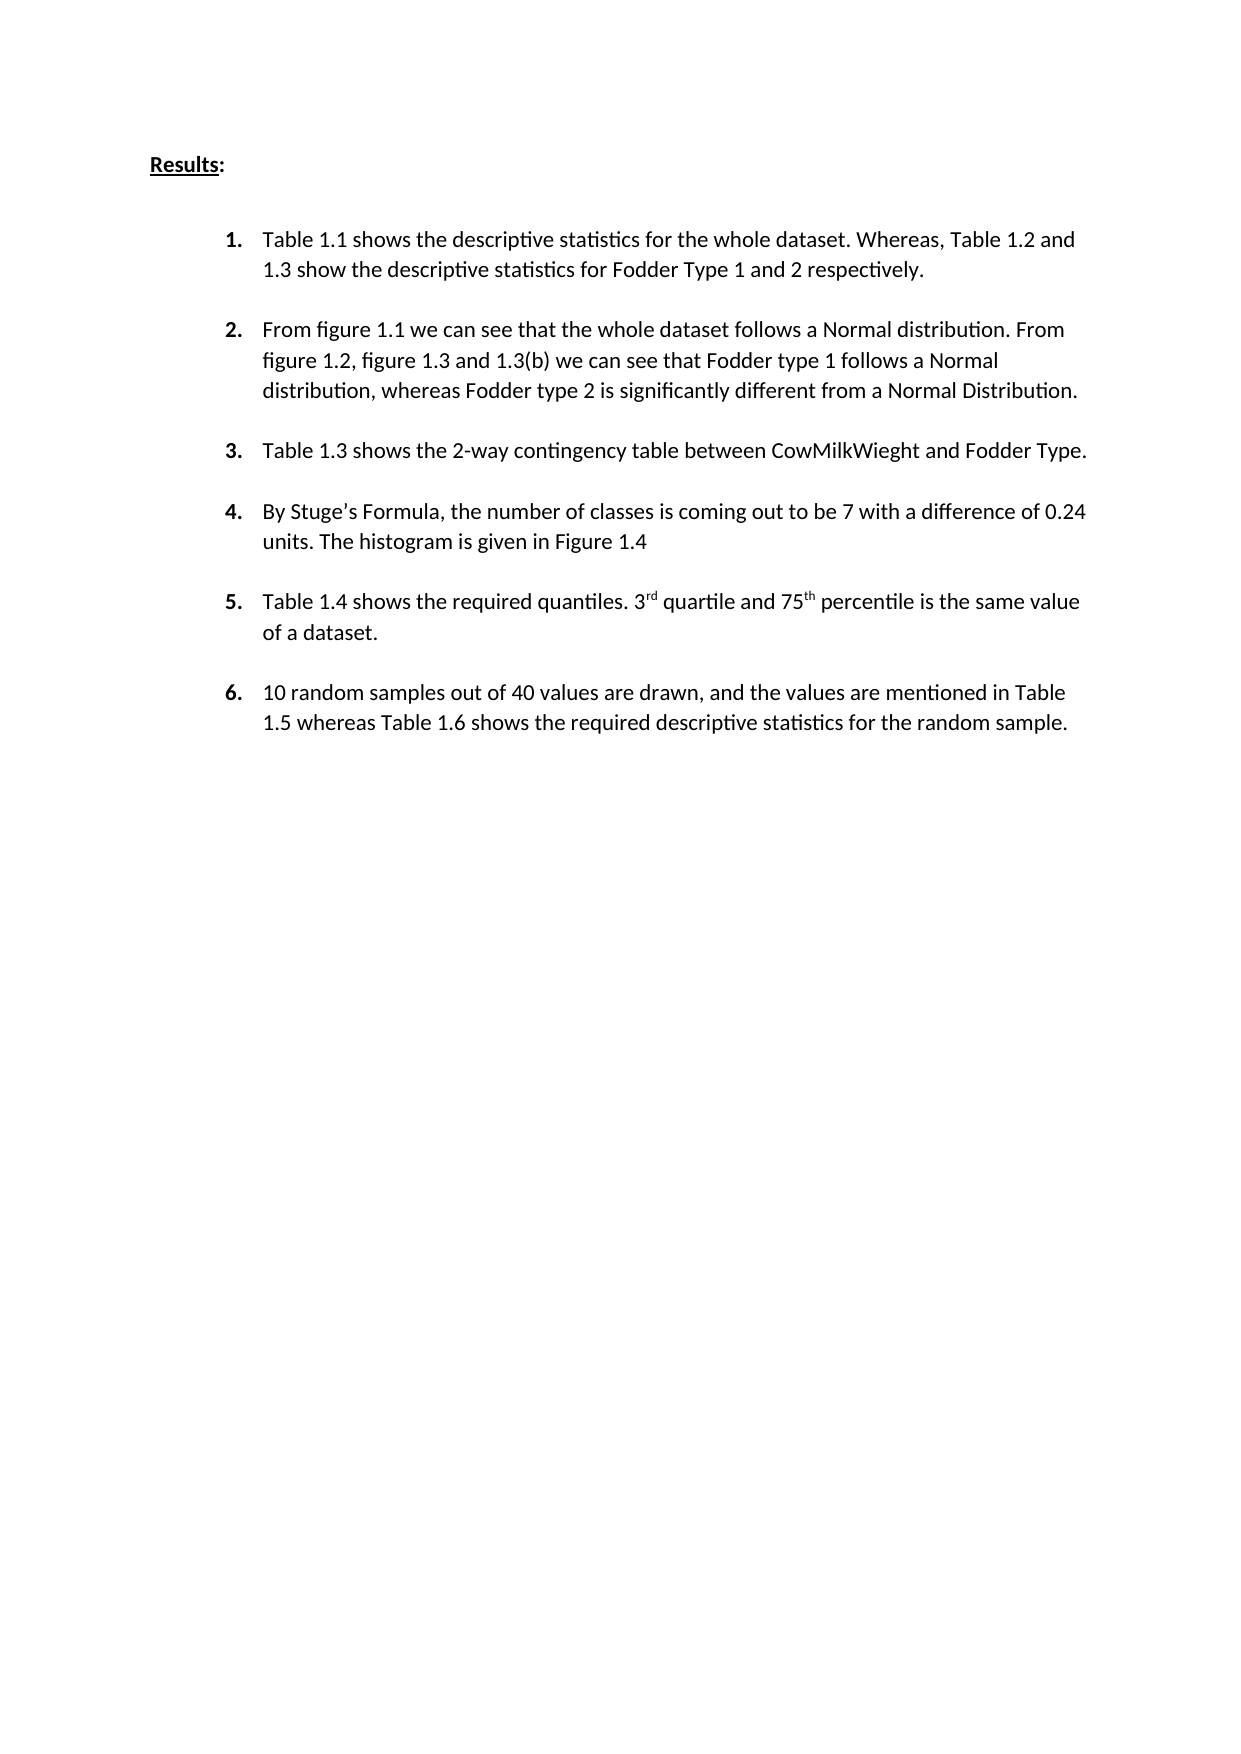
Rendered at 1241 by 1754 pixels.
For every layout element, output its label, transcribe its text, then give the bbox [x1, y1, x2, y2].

list Table 1.3 shows the 2-way contingency table between CowMilkWieght and Fodder Type. [225, 436, 1090, 464]
list From figure 1.1 we can see that the whole dataset follows a Normal distribution. From figure 1.2, figure 1.3 and 1.3(b) we can see that Fodder type 1 follows a Normal distribution, whereas Fodder type 2 is significantly different from a Normal Distribution. [225, 316, 1090, 404]
text Results: [150, 150, 1090, 178]
list Table 1.1 shows the descriptive statistics for the whole dataset. Whereas, Table 1.2 and 1.3 show the descriptive statistics for Fodder Type 1 and 2 respectively. [225, 225, 1090, 283]
list Table 1.4 shows the required quantiles. 3rd quartile and 75th percentile is the same value of a dataset. [225, 587, 1090, 646]
list 10 random samples out of 40 values are drawn, and the values are mentioned in Table 1.5 whereas Table 1.6 shows the required descriptive statistics for the random sample. [225, 678, 1090, 736]
list By Stuge’s Formula, the number of classes is coming out to be 7 with a difference of 0.24 units. The histogram is given in Figure 1.4 [225, 497, 1090, 555]
